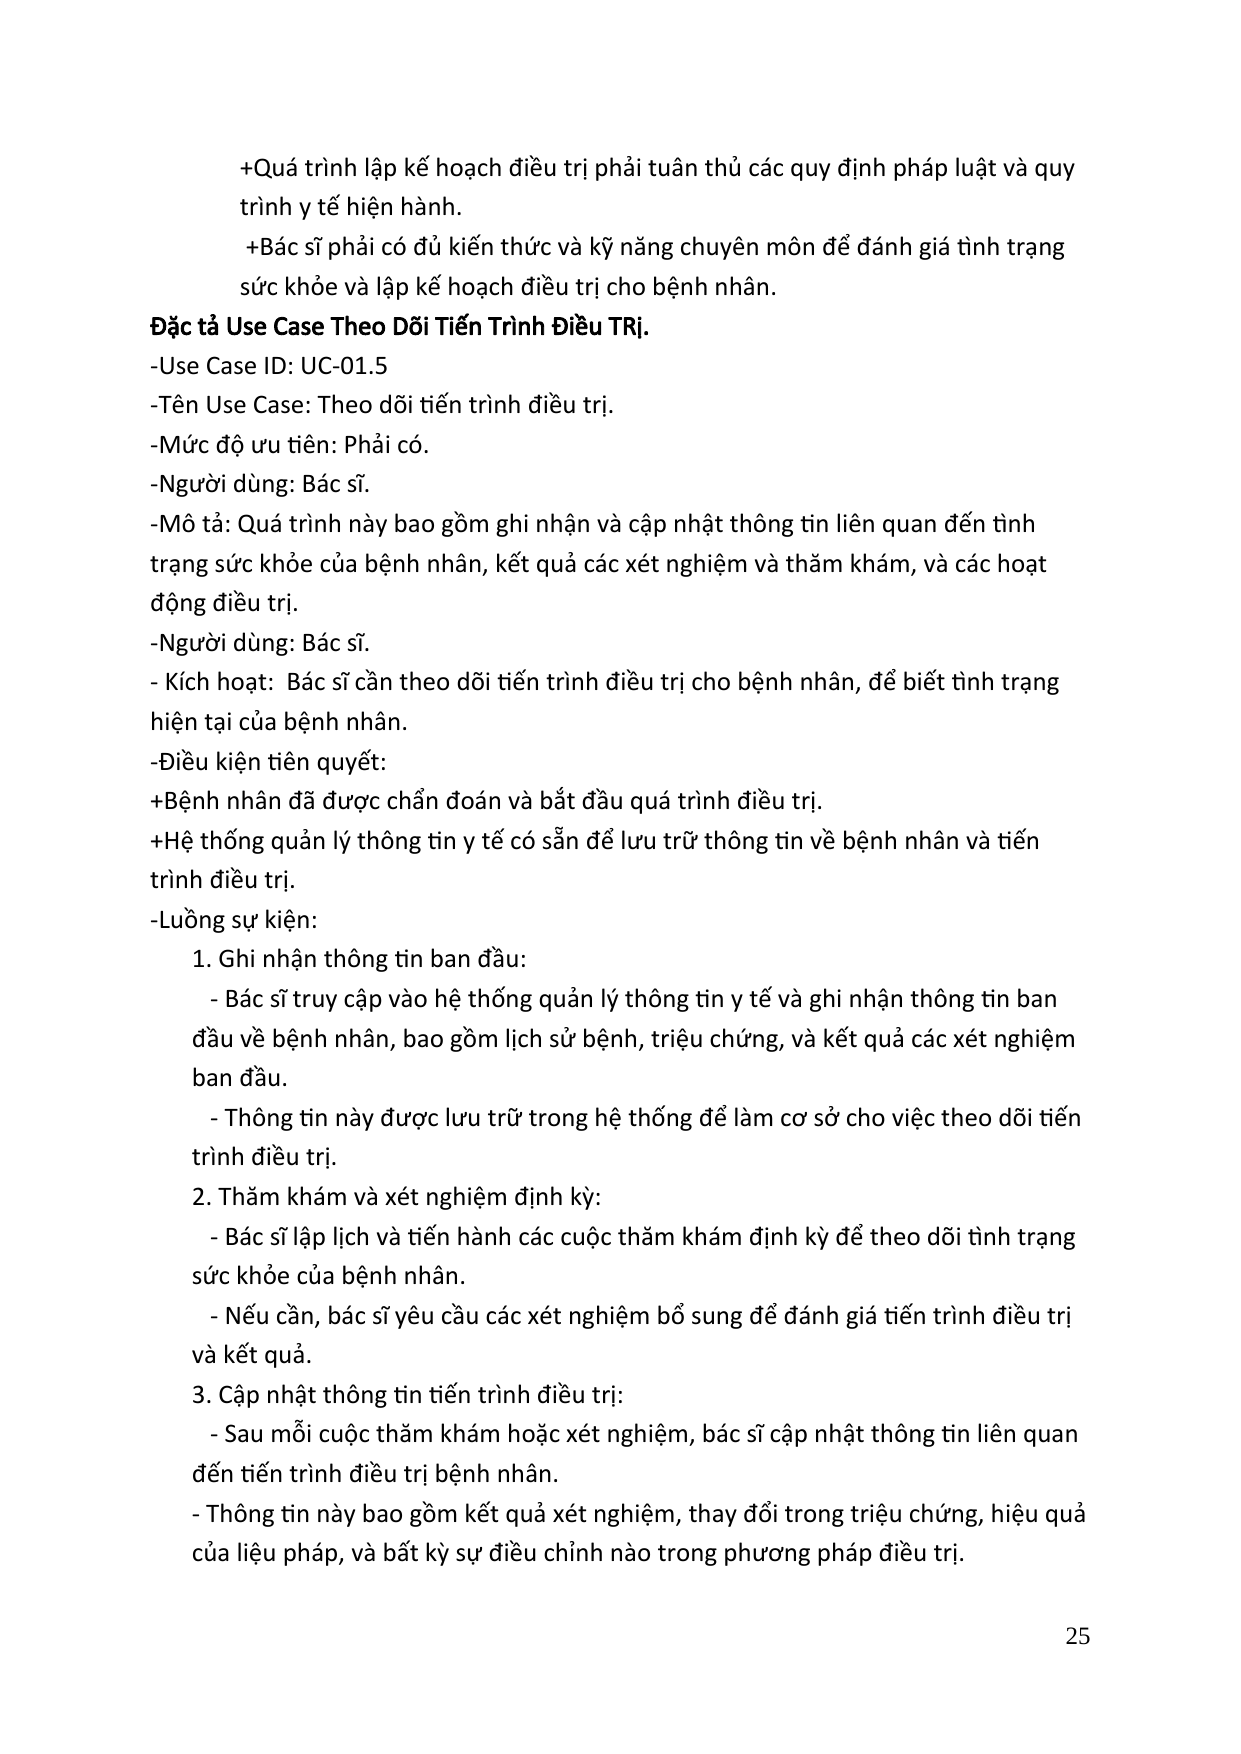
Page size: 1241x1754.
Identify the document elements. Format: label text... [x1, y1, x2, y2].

text -Người dùng: Bác sĩ. [150, 467, 1090, 500]
text -Điều kiện tiên quyết: [150, 744, 1090, 777]
text - Nếu cần, bác sĩ yêu cầu các xét nghiệm bổ sung để đánh giá tiến trình điều trị và kết quả. [192, 1298, 1090, 1371]
text Đặc tả Use Case Theo Dõi Tiến Trình Điều TRị. [150, 308, 1090, 341]
text 3. Cập nhật thông tin tiến trình điều trị: [192, 1377, 1090, 1410]
text +Bác sĩ phải có đủ kiến thức và kỹ năng chuyên môn để đánh giá tình trạng sức khỏe và lập kế hoạch điều trị cho bệnh nhân. [239, 229, 1090, 302]
text +Bệnh nhân đã được chẩn đoán và bắt đầu quá trình điều trị. [150, 783, 1090, 816]
text 1. Ghi nhận thông tin ban đầu: [192, 942, 1090, 975]
text 2. Thăm khám và xét nghiệm định kỳ: [192, 1179, 1090, 1212]
text - Thông tin này được lưu trữ trong hệ thống để làm cơ sở cho việc theo dõi tiến trình điều trị. [192, 1100, 1090, 1173]
text -Luồng sự kiện: [150, 902, 1090, 935]
text -Người dùng: Bác sĩ. [150, 625, 1090, 658]
text - Thông tin này bao gồm kết quả xét nghiệm, thay đổi trong triệu chứng, hiệu quả của liệu pháp, và bất kỳ sự điều chỉnh nào trong phương pháp điều trị. [192, 1496, 1090, 1568]
text -Mô tả: Quá trình này bao gồm ghi nhận và cập nhật thông tin liên quan đến tình trạng sức khỏe của bệnh nhân, kết quả các xét nghiệm và thăm khám, và các hoạt động điều trị. [150, 506, 1090, 618]
text - Bác sĩ truy cập vào hệ thống quản lý thông tin y tế và ghi nhận thông tin ban đầu về bệnh nhân, bao gồm lịch sử bệnh, triệu chứng, và kết quả các xét nghiệm ban đầu. [192, 981, 1090, 1093]
text -Mức độ ưu tiên: Phải có. [150, 427, 1090, 460]
text +Quá trình lập kế hoạch điều trị phải tuân thủ các quy định pháp luật và quy trình y tế hiện hành. [239, 150, 1090, 223]
text - Bác sĩ lập lịch và tiến hành các cuộc thăm khám định kỳ để theo dõi tình trạng sức khỏe của bệnh nhân. [192, 1219, 1090, 1291]
text - Kích hoạt: Bác sĩ cần theo dõi tiến trình điều trị cho bệnh nhân, để biết tình trạng hiện tại của bệnh nhân. [150, 664, 1090, 737]
text -Tên Use Case: Theo dõi tiến trình điều trị. [150, 387, 1090, 421]
text -Use Case ID: UC-01.5 [150, 348, 1090, 381]
text - Sau mỗi cuộc thăm khám hoặc xét nghiệm, bác sĩ cập nhật thông tin liên quan đến tiến trình điều trị bệnh nhân. [192, 1417, 1090, 1489]
text +Hệ thống quản lý thông tin y tế có sẵn để lưu trữ thông tin về bệnh nhân và tiến trình điều trị. [150, 823, 1090, 896]
